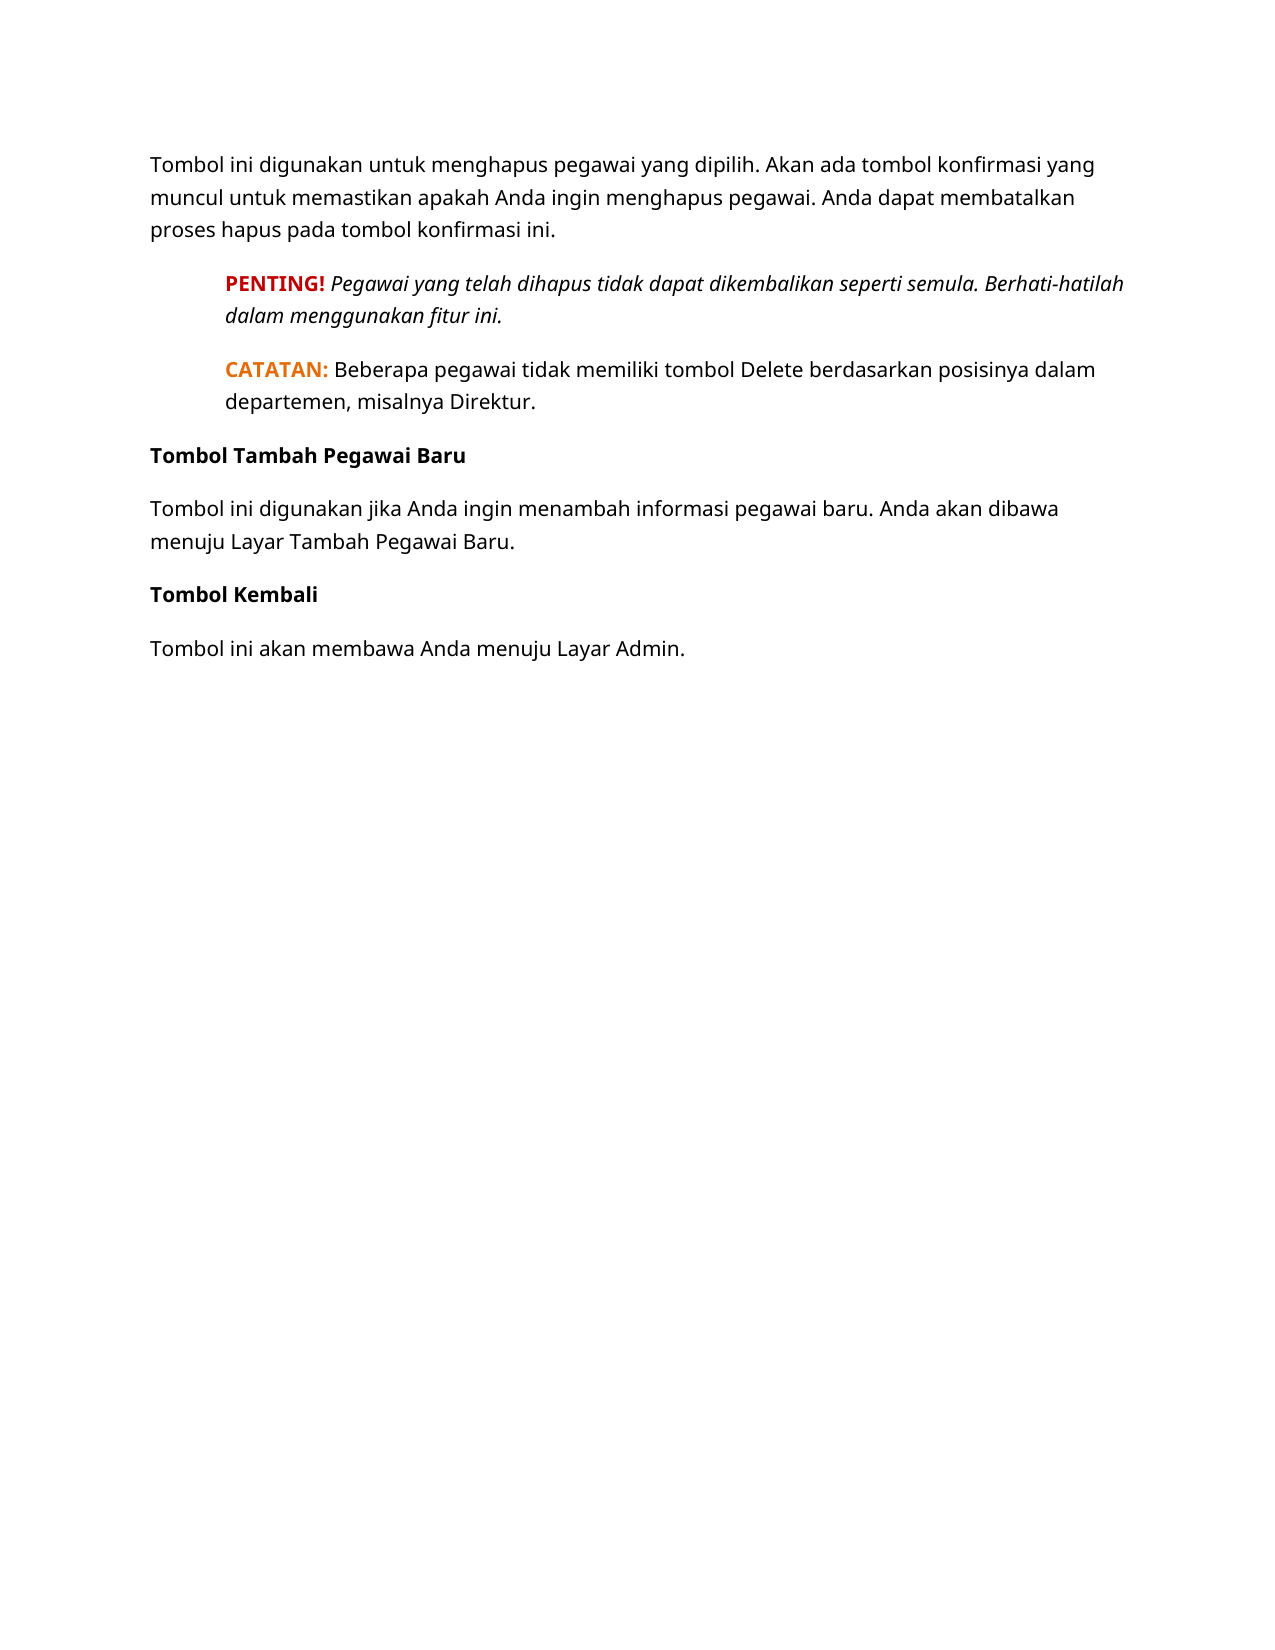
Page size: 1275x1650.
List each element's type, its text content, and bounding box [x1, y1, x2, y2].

text PENTING! Pegawai yang telah dihapus tidak dapat dikembalikan seperti semula. Berhati-hatilah dalam menggunakan fitur ini. [225, 269, 1125, 330]
text CATATAN: Beberapa pegawai tidak memiliki tombol Delete berdasarkan posisinya dalam departemen, misalnya Direktur. [225, 355, 1125, 416]
text Tombol Kembali [150, 580, 1125, 609]
text Tombol ini akan membawa Anda menuju Layar Admin. [150, 634, 1125, 662]
text Tombol ini digunakan jika Anda ingin menambah informasi pegawai baru. Anda akan dibawa menuju Layar Tambah Pegawai Baru. [150, 494, 1125, 555]
text Tombol ini digunakan untuk menghapus pegawai yang dipilih. Akan ada tombol konfirmasi yang muncul untuk memastikan apakah Anda ingin menghapus pegawai. Anda dapat membatalkan proses hapus pada tombol konfirmasi ini. [150, 150, 1125, 244]
text Tombol Tambah Pegawai Baru [150, 441, 1125, 469]
